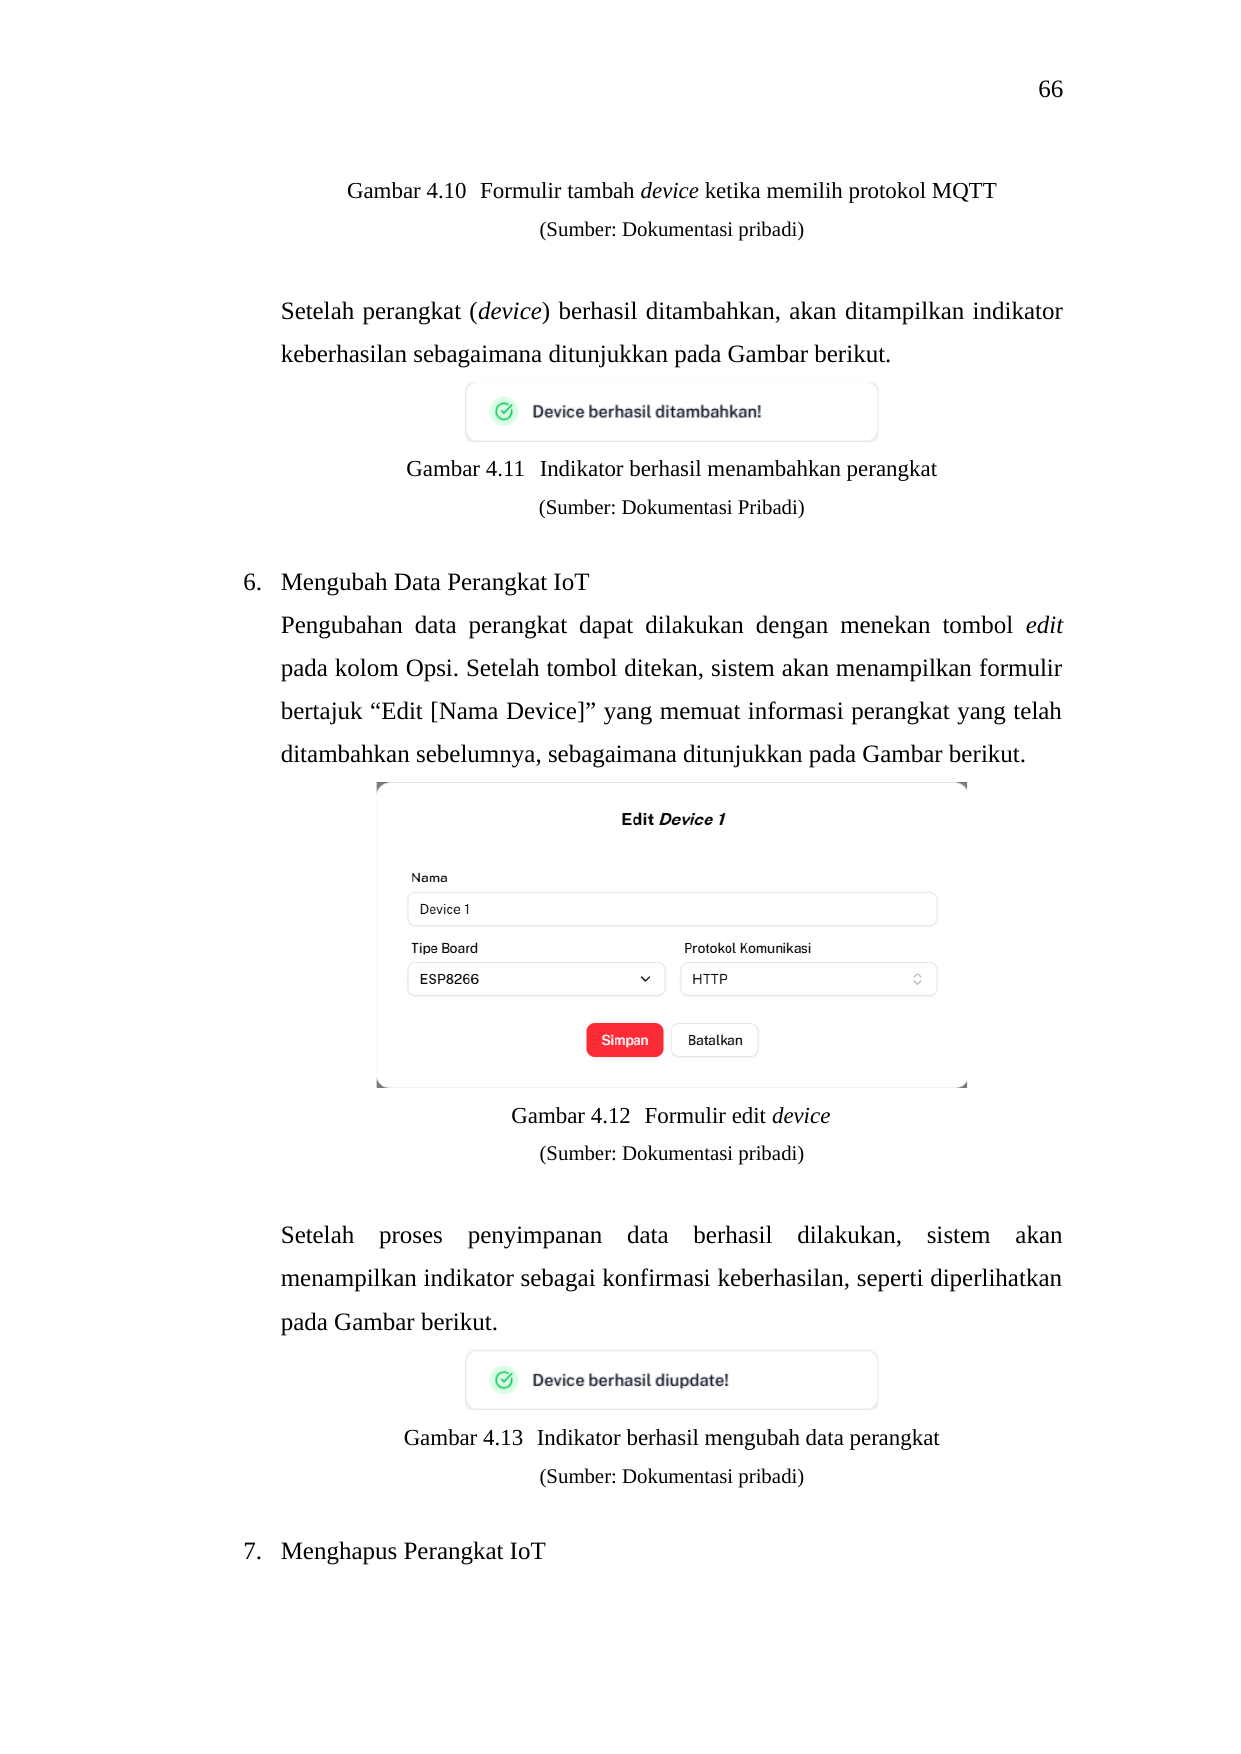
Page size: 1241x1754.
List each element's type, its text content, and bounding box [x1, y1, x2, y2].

picture [465, 382, 879, 442]
text Formulir tambah device ketika memilih protokol MQTT [281, 177, 1063, 203]
list (Sumber: Dokumentasi pribadi) [281, 217, 1063, 241]
text Formulir edit device [281, 1102, 1063, 1128]
picture [465, 1349, 879, 1410]
list Setelah proses penyimpanan data berhasil dilakukan, sistem akan menampilkan indikator sebagai konfirmasi keberhasilan, seperti diperlihatkan pada Gambar berikut. [281, 1220, 1063, 1335]
list Setelah perangkat (device) berhasil ditambahkan, akan ditampilkan indikator keberhasilan sebagaimana ditunjukkan pada Gambar berikut. [281, 296, 1063, 368]
text Indikator berhasil mengubah data perangkat [281, 1424, 1063, 1451]
list Pengubahan data perangkat dapat dilakukan dengan menekan tombol edit pada kolom Opsi. Setelah tombol ditekan, sistem akan menampilkan formulir bertajuk “Edit [Nama Device]” yang memuat informasi perangkat yang telah ditambahkan sebelumnya, sebagaimana ditunjukkan pada Gambar berikut. [281, 610, 1063, 768]
list Menghapus Perangkat IoT [243, 1536, 1063, 1565]
text Indikator berhasil menambahkan perangkat [281, 456, 1063, 482]
list (Sumber: Dokumentasi Pribadi) [281, 495, 1063, 519]
picture [376, 782, 968, 1088]
list Mengubah Data Perangkat IoT [243, 567, 1063, 596]
list (Sumber: Dokumentasi pribadi) [281, 1464, 1063, 1488]
list (Sumber: Dokumentasi pribadi) [281, 1141, 1063, 1165]
